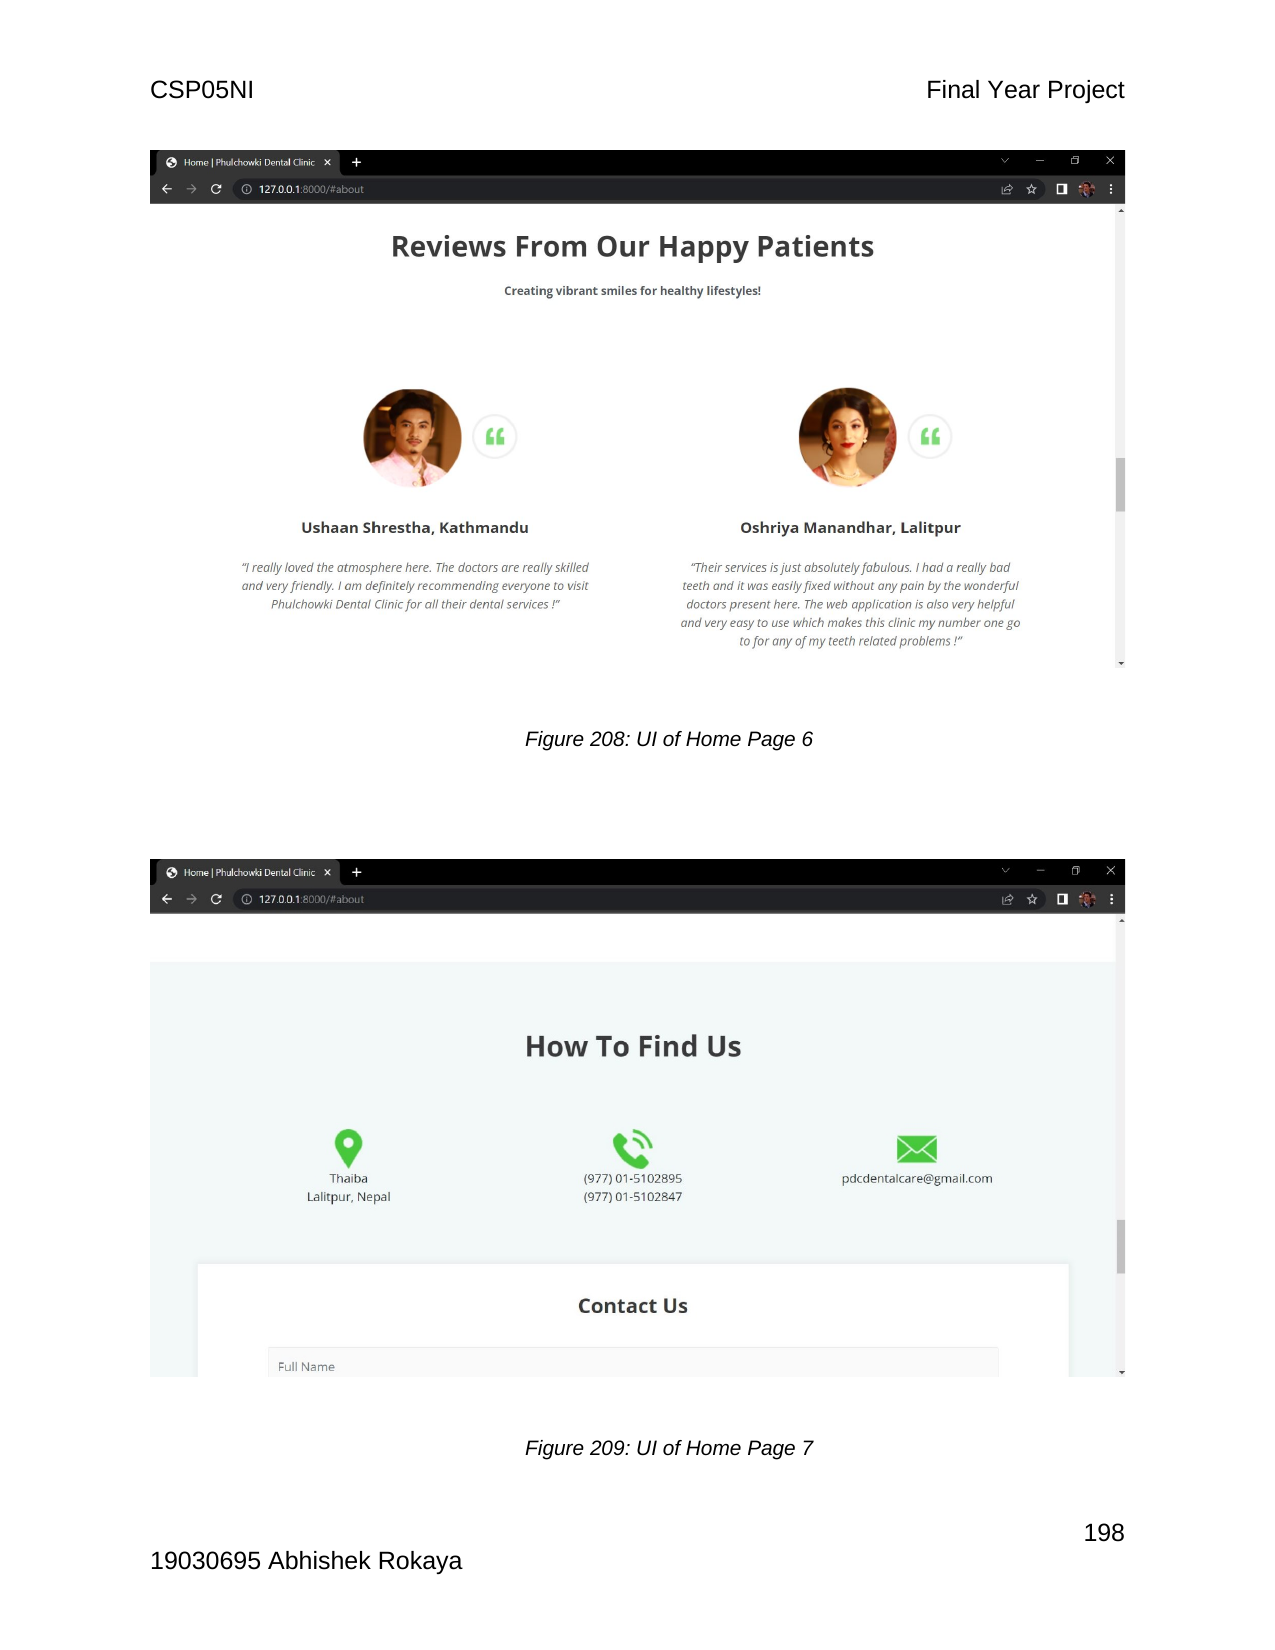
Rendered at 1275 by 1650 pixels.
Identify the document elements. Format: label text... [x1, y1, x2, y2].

text Figure 208: UI of Home Page 6 [450, 726, 1125, 750]
text Figure 209: UI of Home Page 7 [450, 1436, 1125, 1460]
picture [150, 150, 1125, 668]
picture [150, 859, 1125, 1377]
